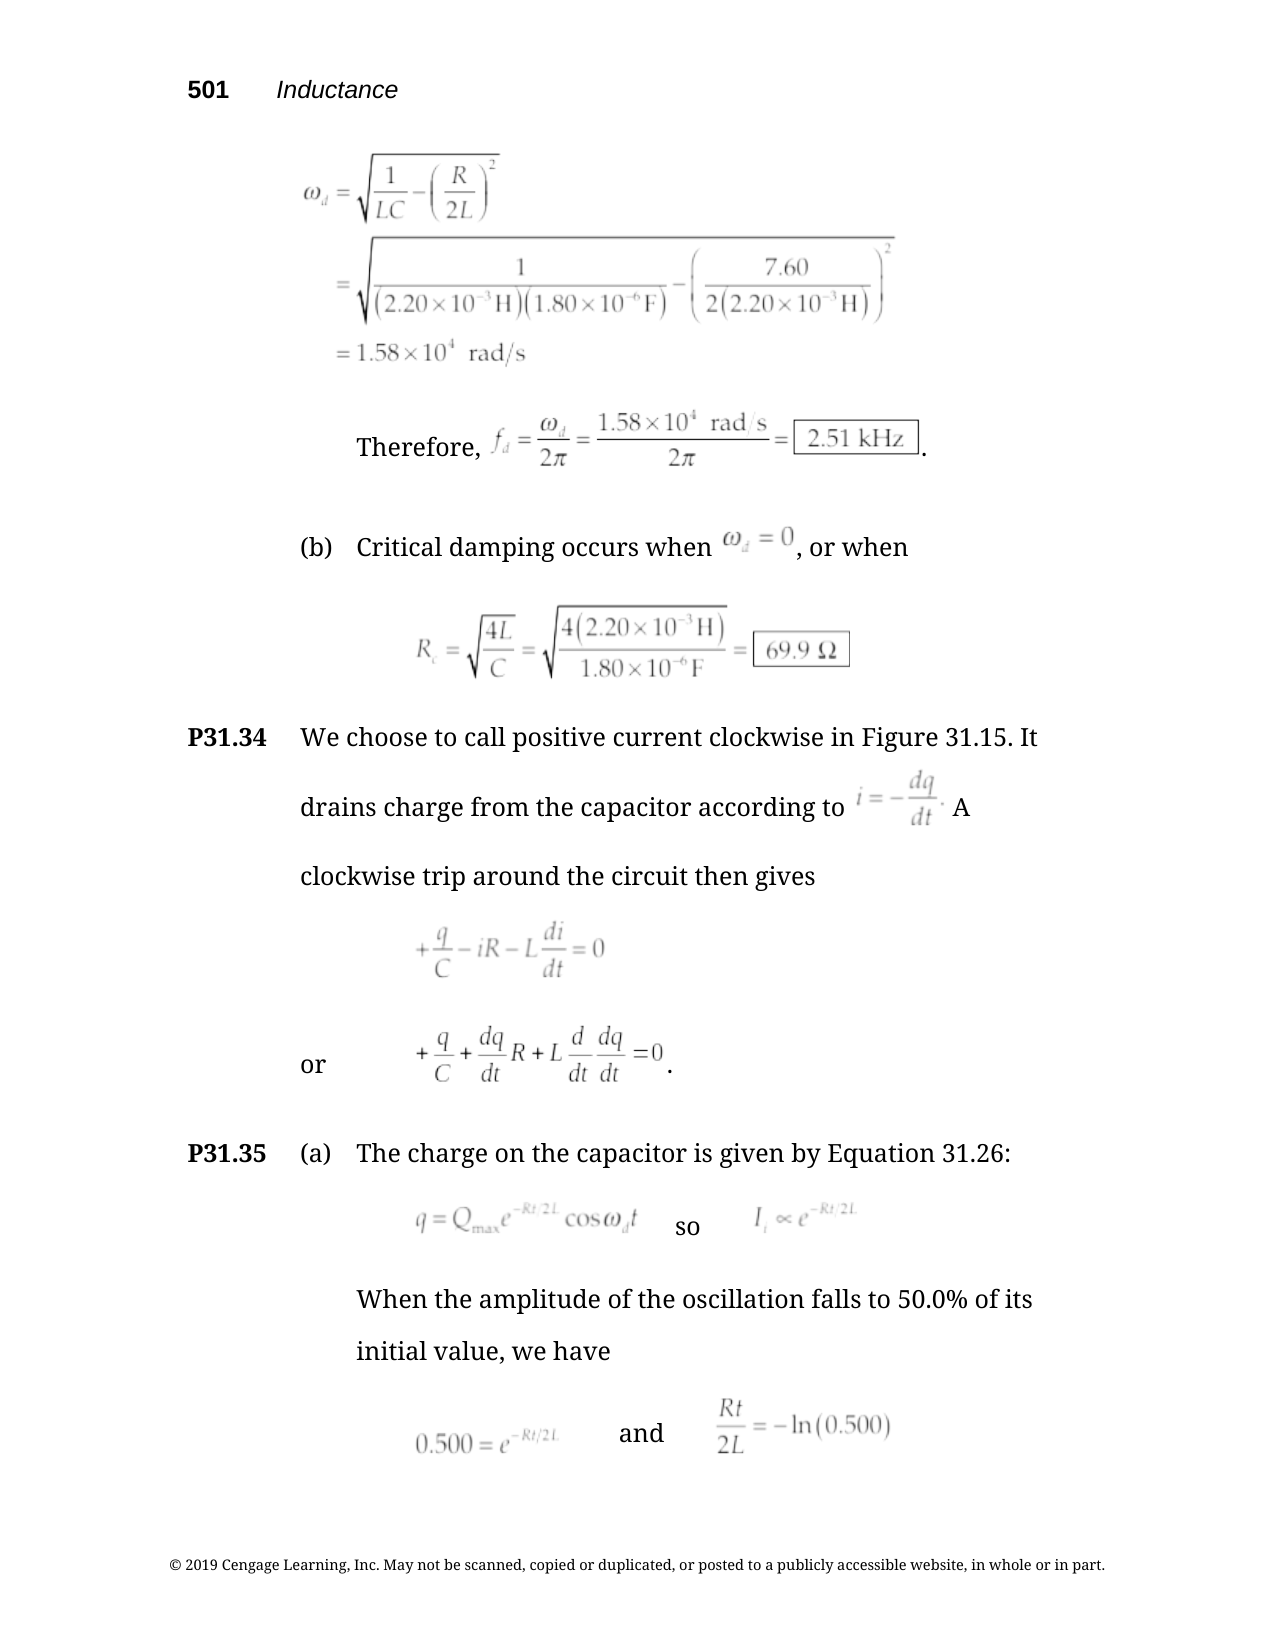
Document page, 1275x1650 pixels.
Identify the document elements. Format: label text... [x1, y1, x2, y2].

text so [187, 1197, 1087, 1255]
text or . [187, 1022, 1087, 1106]
text and [187, 1392, 1087, 1473]
text P31.35 (a) The charge on the capacitor is given by Equation 31.26: [187, 1136, 1087, 1170]
text When the amplitude of the oscillation falls to 50.0% of its initial value, we have [187, 1282, 1087, 1367]
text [187, 150, 1087, 381]
text P31.34 We choose to call positive current clockwise in Figure 31.15. It drains charge from the capacitor according to A clockwise trip around the circuit then gives [187, 720, 1087, 893]
text (b) Critical damping occurs when , or when [187, 520, 1087, 573]
text Therefore, . [187, 402, 1087, 491]
